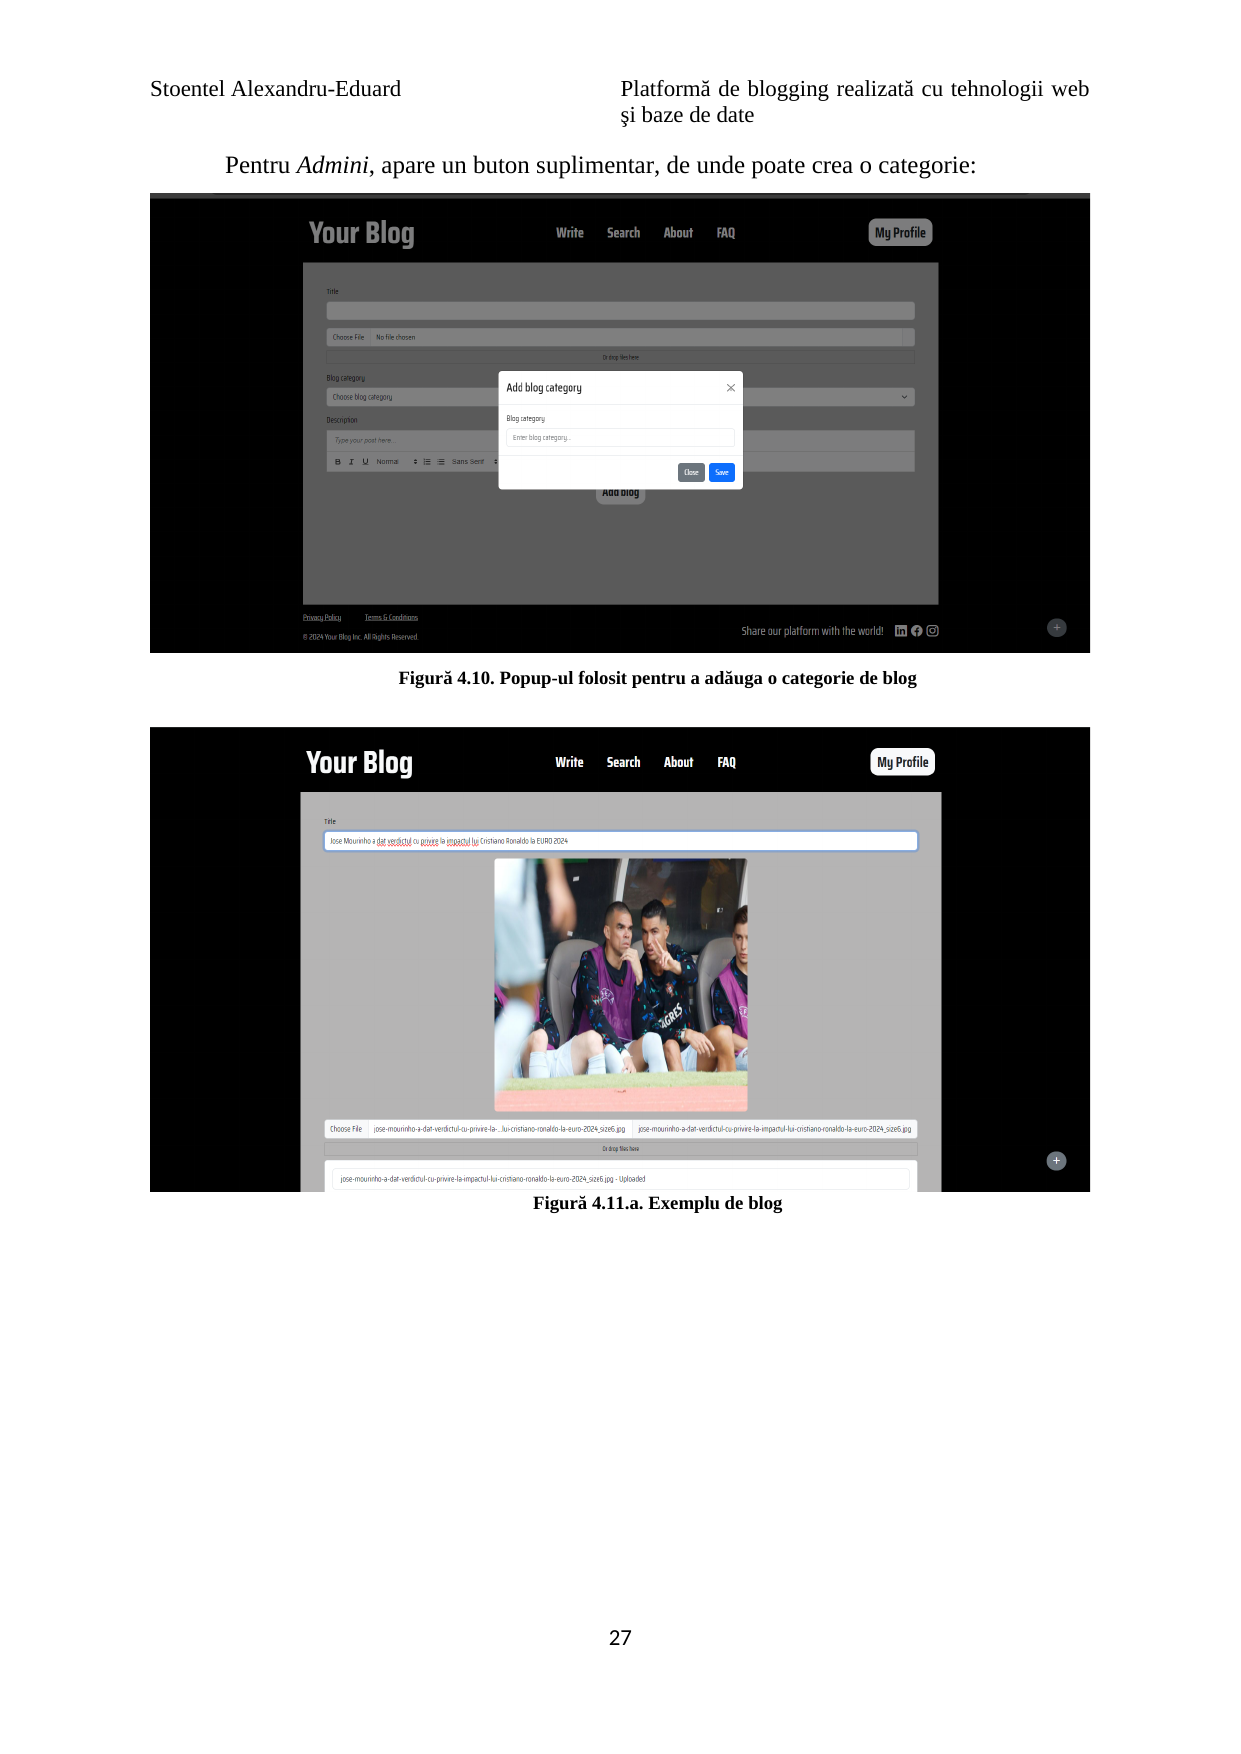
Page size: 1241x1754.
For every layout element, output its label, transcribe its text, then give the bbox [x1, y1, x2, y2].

picture [150, 727, 1091, 1192]
text Pentru Admini, apare un buton suplimentar, de unde poate crea o categorie: [150, 150, 1090, 179]
picture [150, 193, 1091, 653]
text Figură 4.10. Popup-ul folosit pentru a adăuga o categorie de blog [150, 667, 1090, 688]
text Figură 4.11.a. Exemplu de blog [150, 1192, 1090, 1213]
